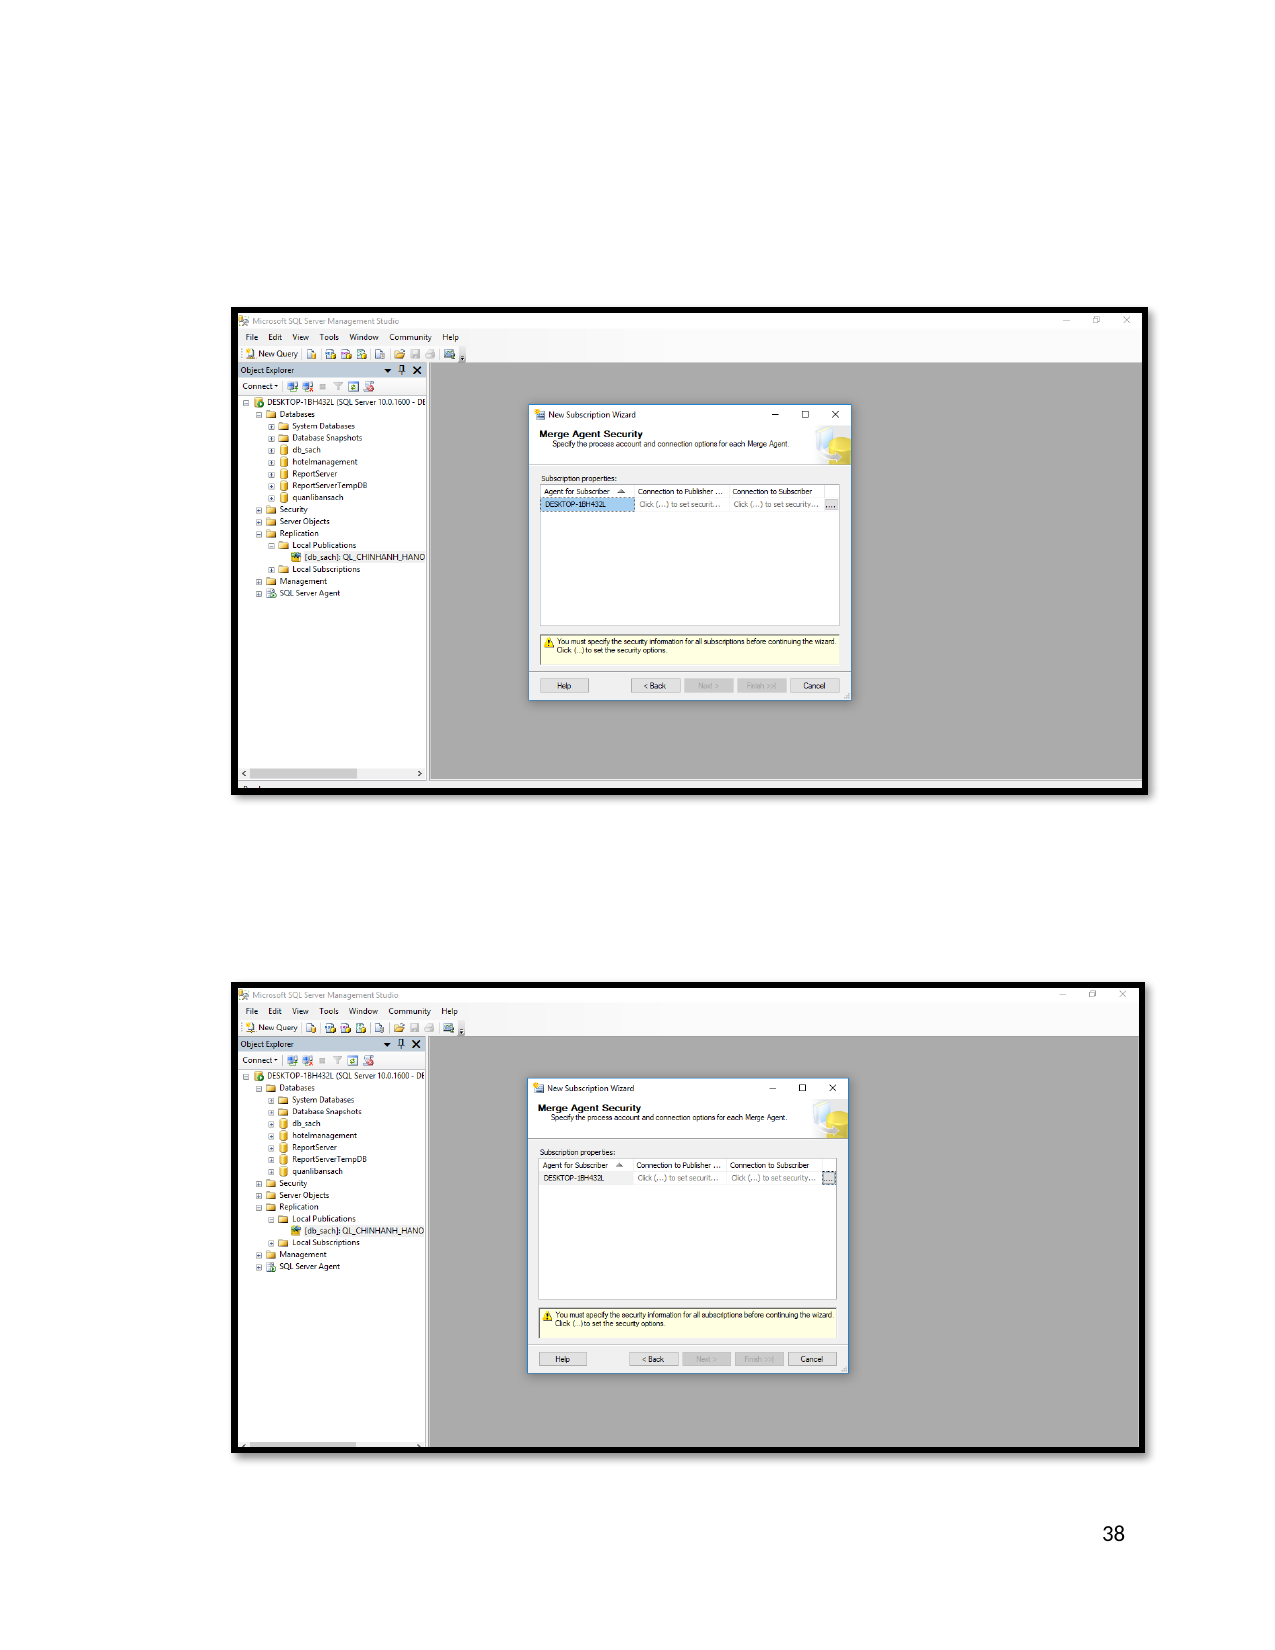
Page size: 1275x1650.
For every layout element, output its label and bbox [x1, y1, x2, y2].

picture [238, 313, 1142, 788]
picture [238, 988, 1139, 1447]
